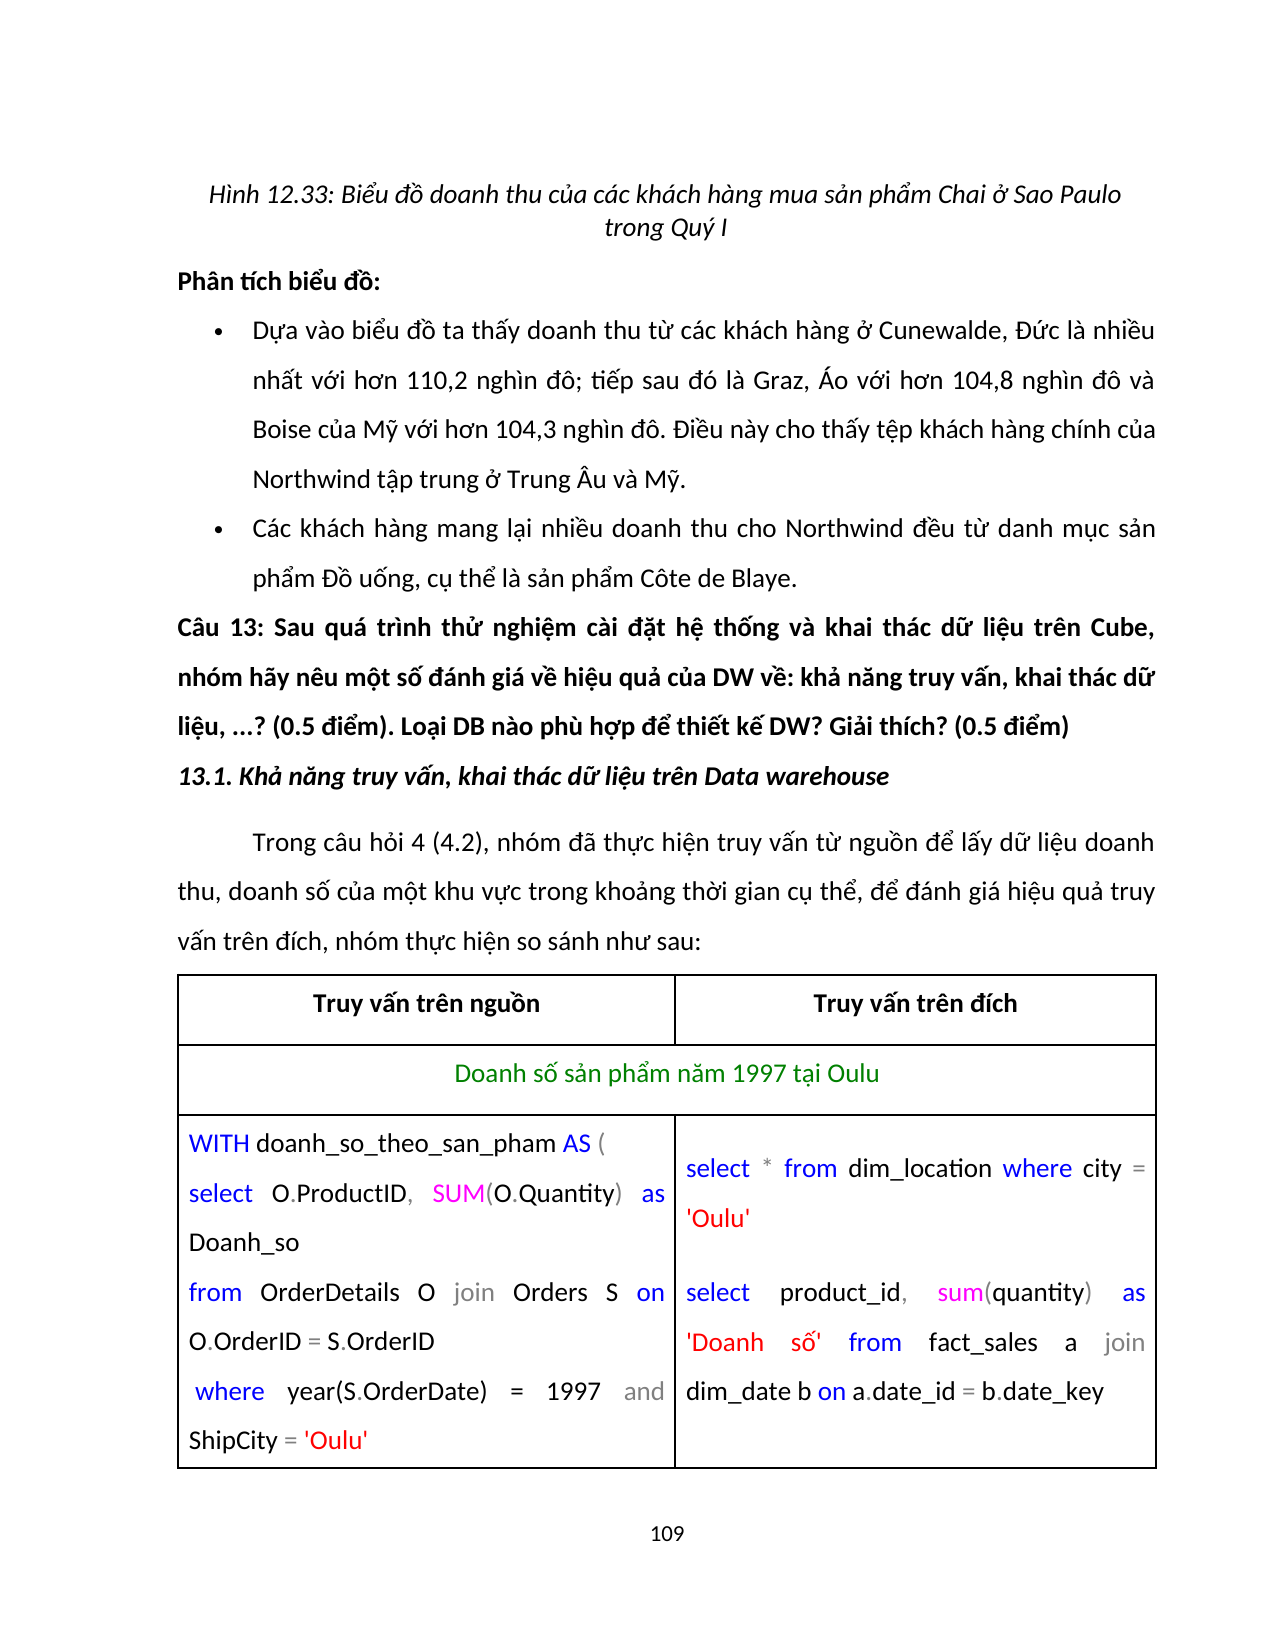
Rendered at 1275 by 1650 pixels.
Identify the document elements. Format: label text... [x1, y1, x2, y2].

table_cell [676, 1116, 1155, 1467]
table_cell Doanh số sản phẩm năm 1997 tại Oulu [179, 1046, 1155, 1114]
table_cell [179, 1116, 674, 1467]
text Hình 12.33: Biểu đồ doanh thu của các khách hàng mua sản phẩm Chai ở Sao Paulo trong Quý I [177, 177, 1157, 243]
table_header Truy vấn trên nguồn [179, 976, 674, 1044]
text Trong câu hỏi 4 (4.2), nhóm đã thực hiện truy vấn từ nguồn để lấy dữ liệu doanh thu, doanh số của một khu vực trong khoảng thời gian cụ thể, để đánh giá hiệu quả truy vấn trên đích, nhóm thực hiện so sánh như sau: [177, 825, 1157, 957]
list Các khách hàng mang lại nhiều doanh thu cho Northwind đều từ danh mục sản phẩm Đồ uống, cụ thể là sản phẩm Côte de Blaye. [215, 511, 1157, 594]
list Dựa vào biểu đồ ta thấy doanh thu từ các khách hàng ở Cunewalde, Đức là nhiều nhất với hơn 110,2 nghìn đô; tiếp sau đó là Graz, Áo với hơn 104,8 nghìn đô và Boise của Mỹ với hơn 104,3 nghìn đô. Điều này cho thấy tệp khách hàng chính của Northwind tập trung ở Trung Âu và Mỹ. [215, 313, 1157, 495]
text Phân tích biểu đồ: [177, 264, 1157, 297]
table_header Truy vấn trên đích [676, 976, 1155, 1044]
subtitle Câu 13: Sau quá trình thử nghiệm cài đặt hệ thống và khai thác dữ liệu trên Cube, nhóm hãy nêu một số đánh giá về hiệu quả của DW về: khả năng truy vấn, khai thác dữ liệu, ...? (0.5 điểm). Loại DB nào phù hợp để thiết kế DW? Giải thích? (0.5 điểm) [177, 610, 1157, 742]
subtitle 13.1. Khả năng truy vấn, khai thác dữ liệu trên Data warehouse [177, 759, 1157, 792]
